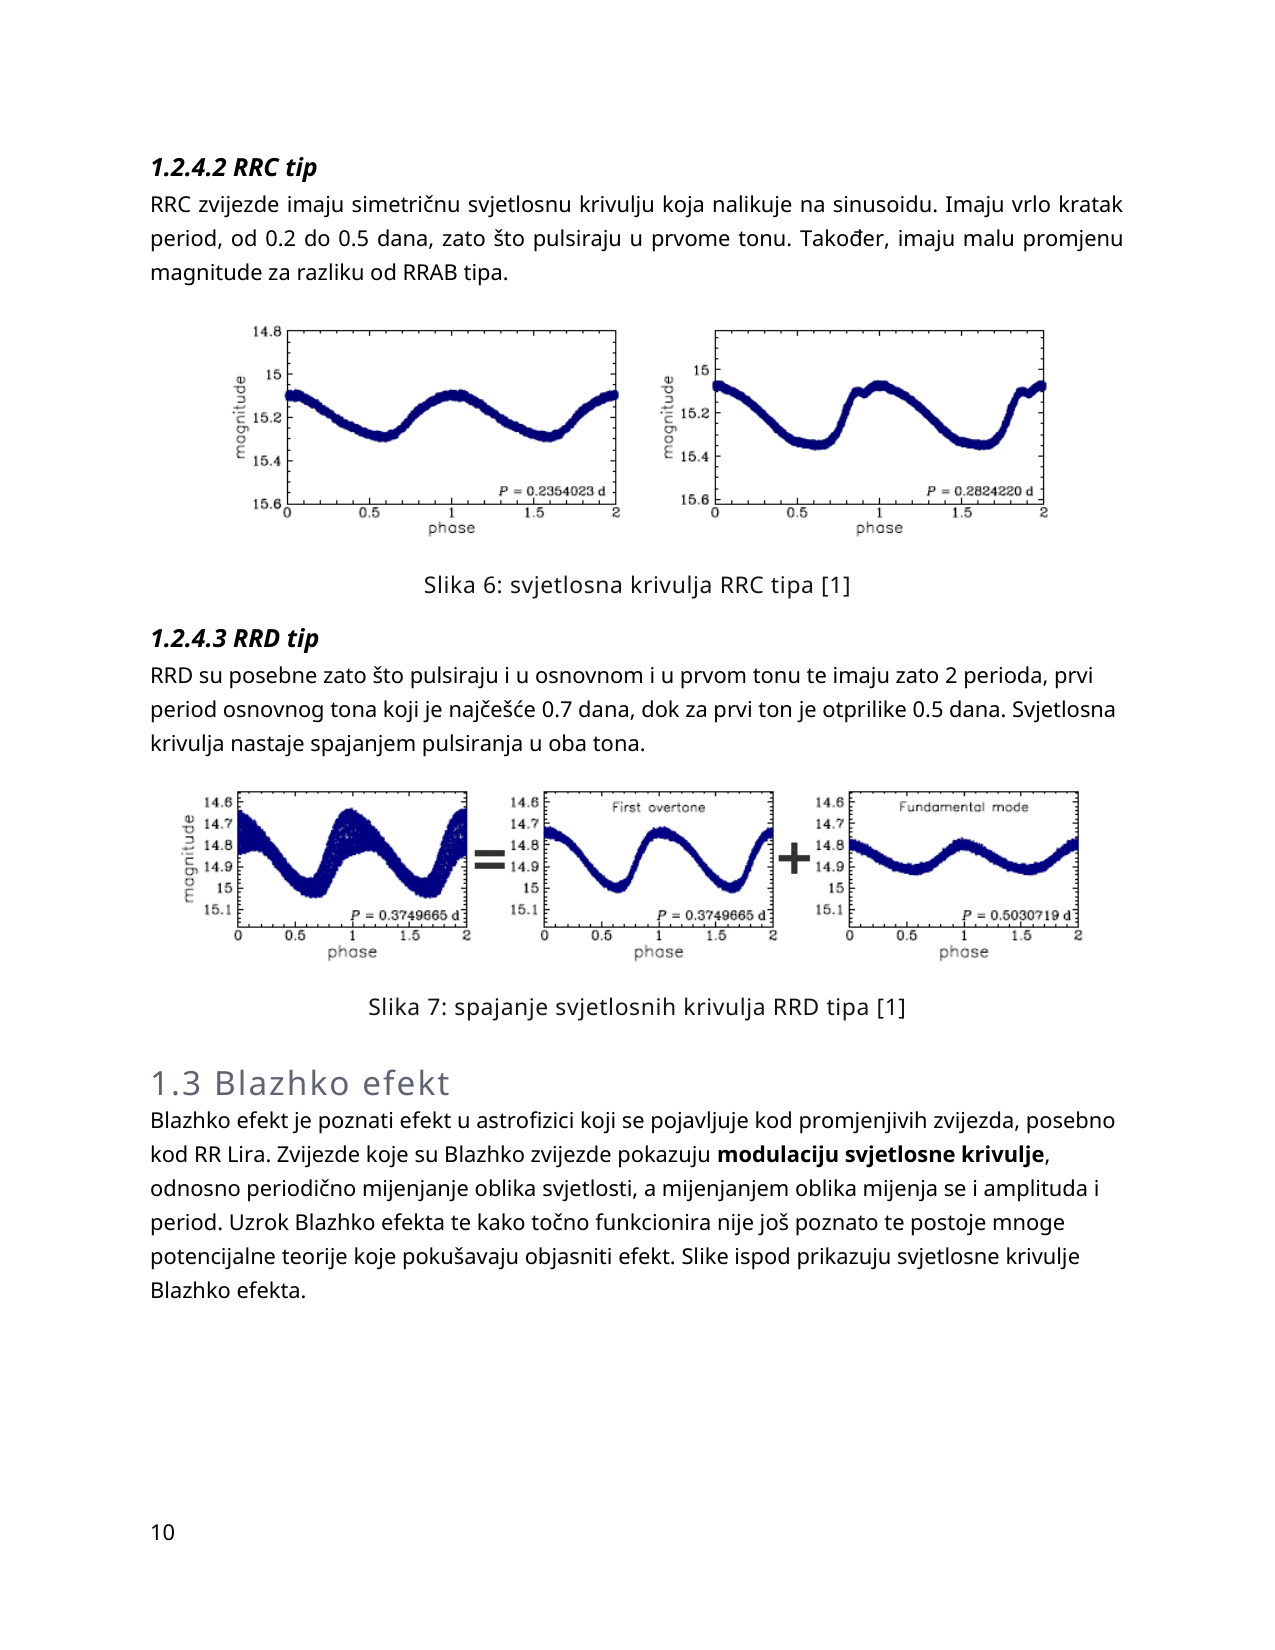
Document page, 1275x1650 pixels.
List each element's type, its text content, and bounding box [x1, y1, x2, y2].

picture [212, 309, 1063, 546]
subtitle 1.3 Blazhko efekt [150, 1059, 1125, 1105]
picture [181, 780, 1094, 968]
text RRC zvijezde imaju simetričnu svjetlosnu krivulju koja nalikuje na sinusoidu. Imaju vrlo kratak period, od 0.2 do 0.5 dana, zato što pulsiraju u prvome tonu. Također, imaju malu promjenu magnitude za razliku od RRAB tipa. [150, 189, 1125, 286]
subtitle 1.2.4.3 RRD tip [150, 621, 1125, 655]
text Slika 6: svjetlosna krivulja RRC tipa [1] [150, 569, 1125, 600]
subtitle 1.2.4.2 RRC tip [150, 150, 1125, 184]
text Blazhko efekt je poznati efekt u astrofizici koji se pojavljuje kod promjenjivih zvijezda, posebno kod RR Lira. Zvijezde koje su Blazhko zvijezde pokazuju modulaciju svjetlosne krivulje, odnosno periodično mijenjanje oblika svjetlosti, a mijenjanjem oblika mijenja se i amplituda i period. Uzrok Blazhko efekta te kako točno funkcionira nije još poznato te postoje mnoge potencijalne teorije koje pokušavaju objasniti efekt. Slike ispod prikazuju svjetlosne krivulje Blazhko efekta. [150, 1105, 1125, 1304]
text RRD su posebne zato što pulsiraju i u osnovnom i u prvom tonu te imaju zato 2 perioda, prvi period osnovnog tona koji je najčešće 0.7 dana, dok za prvi ton je otprilike 0.5 dana. Svjetlosna krivulja nastaje spajanjem pulsiranja u oba tona. [150, 660, 1125, 757]
text Slika 7: spajanje svjetlosnih krivulja RRD tipa [1] [150, 991, 1125, 1022]
